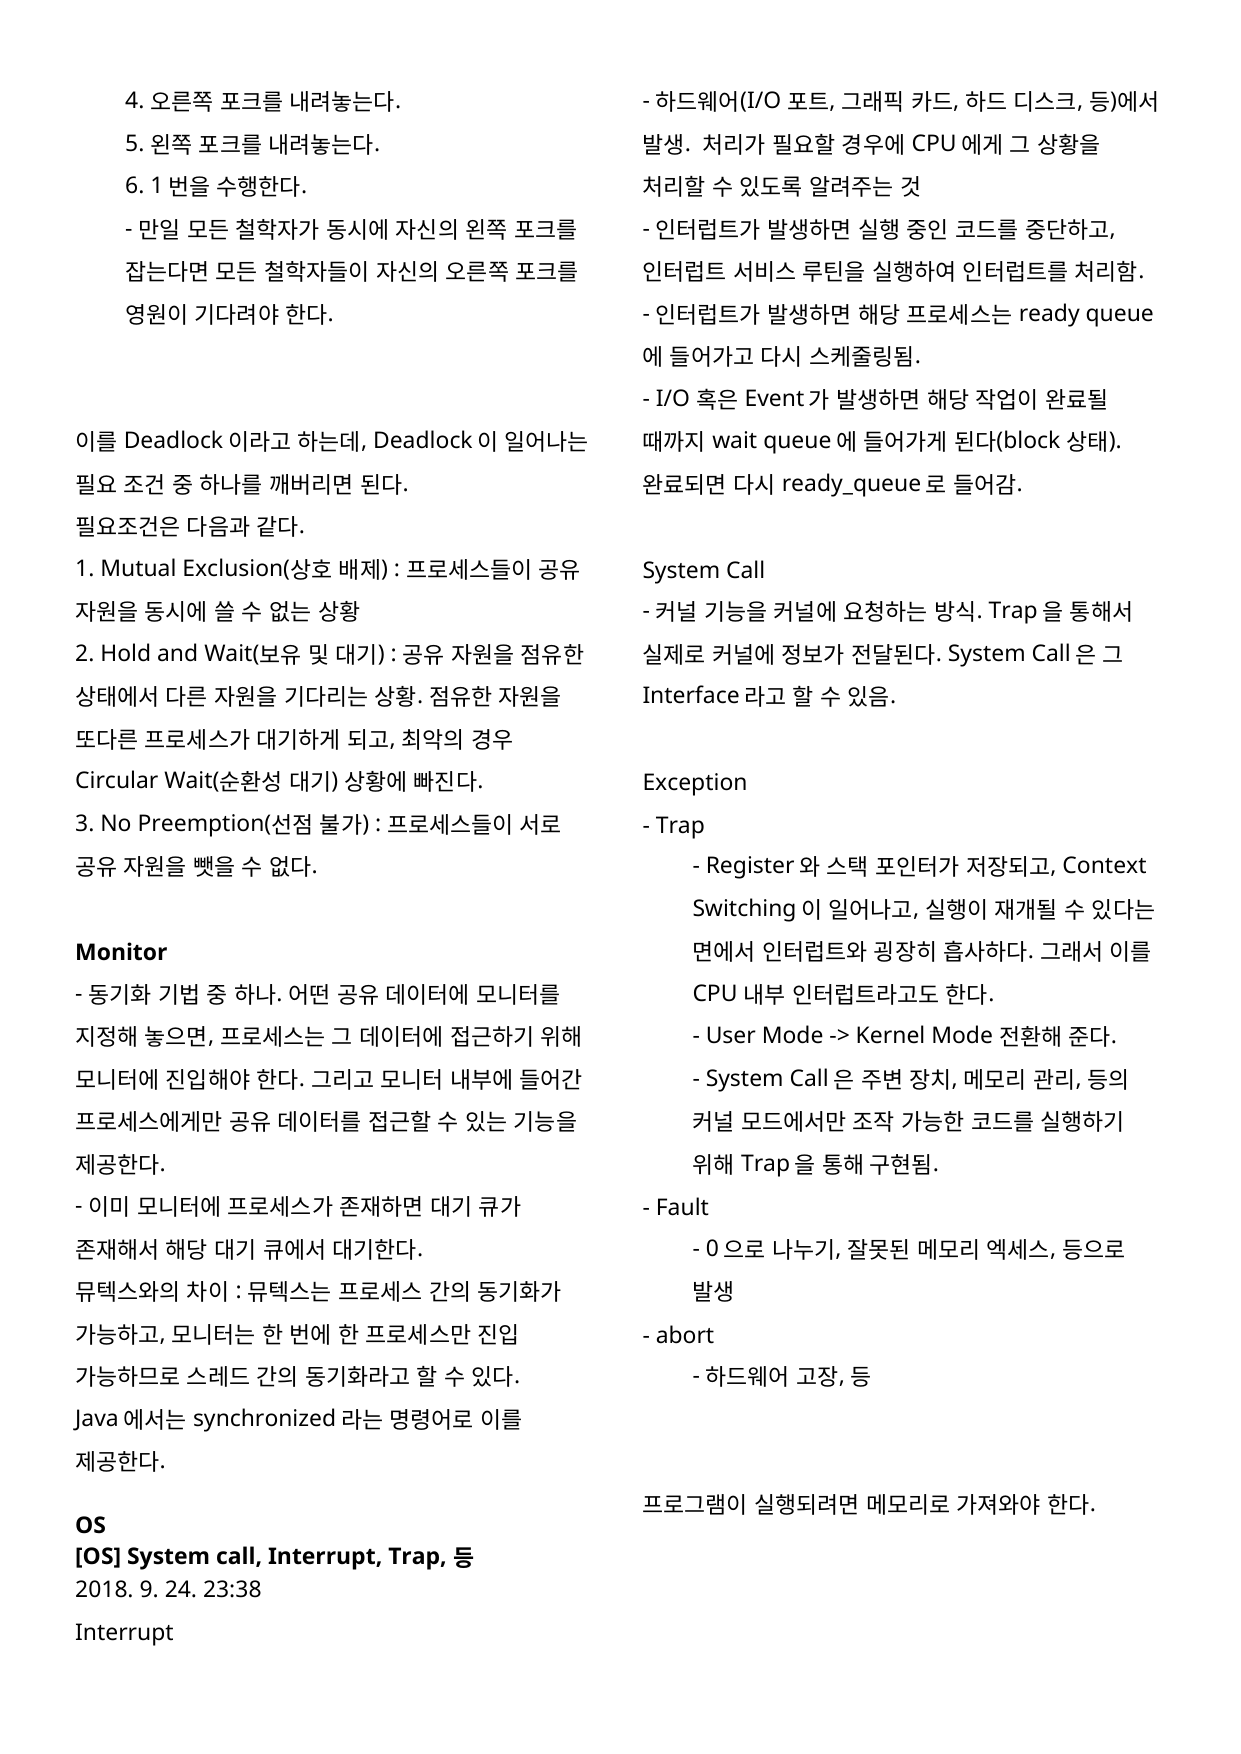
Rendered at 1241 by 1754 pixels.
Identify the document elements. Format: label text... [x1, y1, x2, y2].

text 6. 1번을 수행한다. [125, 160, 598, 202]
text - 인터럽트가 발생하면 해당 프로세스는 ready queue에 들어가고 다시 스케줄링됨. [642, 287, 1165, 372]
text - User Mode -> Kernel Mode 전환해 준다. [692, 1010, 1165, 1052]
text - 인터럽트가 발생하면 실행 중인 코드를 중단하고, 인터럽트 서비스 루틴을 실행하여 인터럽트를 처리함. [642, 202, 1165, 287]
text [OS] System call, Interrupt, Trap, 등 [75, 1540, 598, 1573]
subtitle OS [75, 1477, 598, 1540]
text - 만일 모든 철학자가 동시에 자신의 왼쪽 포크를 잡는다면 모든 철학자들이 자신의 오른쪽 포크를 영원이 기다려야 한다. [125, 202, 598, 330]
text Monitor [75, 925, 598, 967]
text - 하드웨어(I/O 포트, 그래픽 카드, 하드 디스크, 등)에서 발생. 처리가 필요할 경우에 CPU에게 그 상황을 처리할 수 있도록 알려주는 것 [642, 75, 1165, 202]
text - 커널 기능을 커널에 요청하는 방식. Trap을 통해서 실제로 커널에 정보가 전달된다. System Call은 그 Interface라고 할 수 있음. [642, 585, 1165, 712]
text 5. 왼쪽 포크를 내려놓는다. [125, 117, 598, 160]
text - abort [642, 1307, 1165, 1350]
text 3. No Preemption(선점 불가) : 프로세스들이 서로 공유 자원을 뺏을 수 없다. [75, 797, 598, 882]
text 이를 Deadlock이라고 하는데, Deadlock이 일어나는 필요 조건 중 하나를 깨버리면 된다. [75, 415, 598, 500]
text - 동기화 기법 중 하나. 어떤 공유 데이터에 모니터를 지정해 놓으면, 프로세스는 그 데이터에 접근하기 위해 모니터에 진입해야 한다. 그리고 모니터 내부에 들어간 프로세스에게만 공유 데이터를 접근할 수 있는 기능을 제공한다. [75, 967, 598, 1180]
text 2018. 9. 24. 23:38 [75, 1573, 598, 1604]
text 2. Hold and Wait(보유 및 대기) : 공유 자원을 점유한 상태에서 다른 자원을 기다리는 상황. 점유한 자원을 또다른 프로세스가 대기하게 되고, 최악의 경우 Circular Wait(순환성 대기) 상황에 빠진다. [75, 627, 598, 797]
text 뮤텍스와의 차이 : 뮤텍스는 프로세스 간의 동기화가 가능하고, 모니터는 한 번에 한 프로세스만 진입 가능하므로 스레드 간의 동기화라고 할 수 있다. [75, 1265, 598, 1392]
text Interrupt [75, 1604, 598, 1647]
text System Call [642, 542, 1165, 585]
text 1. Mutual Exclusion(상호 배제) : 프로세스들이 공유 자원을 동시에 쓸 수 없는 상황 [75, 542, 598, 627]
text - Fault [642, 1180, 1165, 1222]
text - I/O 혹은 Event가 발생하면 해당 작업이 완료될 때까지 wait queue에 들어가게 된다(block 상태). 완료되면 다시 ready_queue로 들어감. [642, 372, 1165, 500]
text 필요조건은 다음과 같다. [75, 500, 598, 542]
text Exception [642, 755, 1165, 797]
text - 하드웨어 고장, 등 [692, 1350, 1165, 1392]
text - System Call은 주변 장치, 메모리 관리, 등의 커널 모드에서만 조작 가능한 코드를 실행하기 위해 Trap을 통해 구현됨. [692, 1052, 1165, 1180]
text Java에서는 synchronized라는 명령어로 이를 제공한다. [75, 1392, 598, 1477]
text - 이미 모니터에 프로세스가 존재하면 대기 큐가 존재해서 해당 대기 큐에서 대기한다. [75, 1180, 598, 1265]
text - 0으로 나누기, 잘못된 메모리 엑세스, 등으로 발생 [692, 1222, 1165, 1307]
text 4. 오른쪽 포크를 내려놓는다. [125, 75, 598, 117]
text - Trap [642, 797, 1165, 840]
text - Register와 스택 포인터가 저장되고, Context Switching이 일어나고, 실행이 재개될 수 있다는 면에서 인터럽트와 굉장히 흡사하다. 그래서 이를 CPU 내부 인터럽트라고도 한다. [692, 840, 1165, 1010]
text 프로그램이 실행되려면 메모리로 가져와야 한다. [642, 1392, 1165, 1520]
